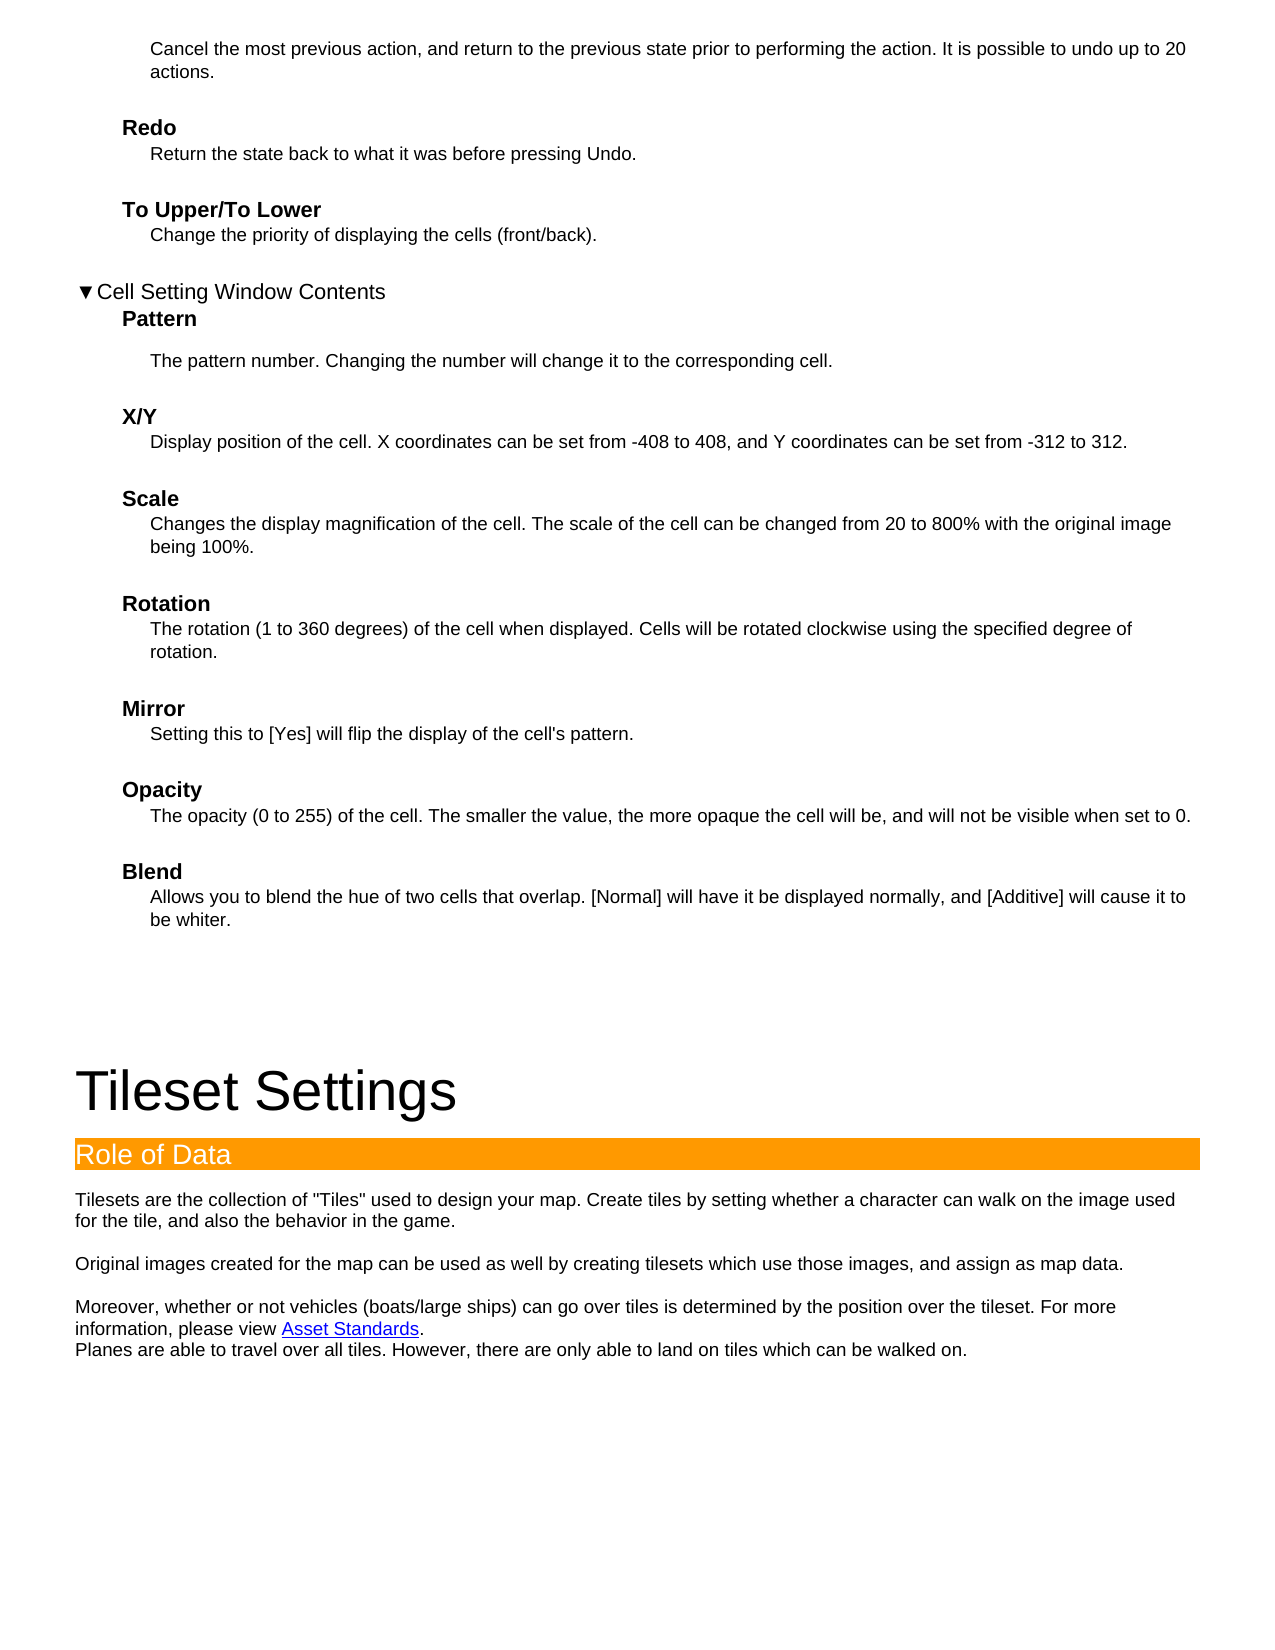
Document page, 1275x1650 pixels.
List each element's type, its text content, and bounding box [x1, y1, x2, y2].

text The pattern number. Changing the number will change it to the corresponding cell. [150, 349, 1200, 371]
text Changes the display magnification of the cell. The scale of the cell can be changed from 20 to 800% with the original image being 100%. [150, 513, 1200, 558]
text Blend [122, 859, 1200, 884]
text Scale [122, 486, 1200, 511]
text Setting this to [Yes] will flip the display of the cell's pattern. [150, 723, 1200, 744]
subtitle ▼Cell Setting Window Contents [75, 278, 1200, 304]
text Change the priority of displaying the cells (front/back). [150, 224, 1200, 246]
text Tilesets are the collection of "Tiles" used to design your map. Create tiles by setting whether a character can walk on the image used for the tile, and also the behavior in the game. Original images created for the map can be used as well by creating tilesets which use those images, and assign as map data. Moreover, whether or not vehicles (boats/large ships) can go over tiles is determined by the position over the tileset. For more information, please view Asset Standards. Planes are able to travel over all tiles. However, there are only able to land on tiles which can be walked on. [75, 1188, 1200, 1361]
text Mirror [122, 696, 1200, 721]
subtitle Tileset Settings [75, 1057, 1200, 1122]
text Pattern [122, 306, 1200, 331]
text Allows you to blend the hue of two cells that overlap. [Normal] will have it be displayed normally, and [Additive] will cause it to be whiter. [150, 886, 1200, 931]
text Opacity [122, 777, 1200, 802]
text Return the state back to what it was before pressing Undo. [150, 142, 1200, 164]
text The rotation (1 to 360 degrees) of the cell when displayed. Cells will be rotated clockwise using the specified degree of rotation. [150, 618, 1200, 663]
text To Upper/To Lower [122, 197, 1200, 222]
text X/Y [122, 404, 1200, 429]
text Redo [122, 115, 1200, 140]
text Rotation [122, 591, 1200, 616]
text Cancel the most previous action, and return to the previous state prior to performing the action. It is possible to undo up to 20 actions. [150, 37, 1200, 82]
subtitle Role of Data [75, 1138, 1200, 1170]
text The opacity (0 to 255) of the cell. The smaller the value, the more opaque the cell will be, and will not be visible when set to 0. [150, 804, 1200, 826]
text Display position of the cell. X coordinates can be set from -408 to 408, and Y coordinates can be set from -312 to 312. [150, 431, 1200, 453]
